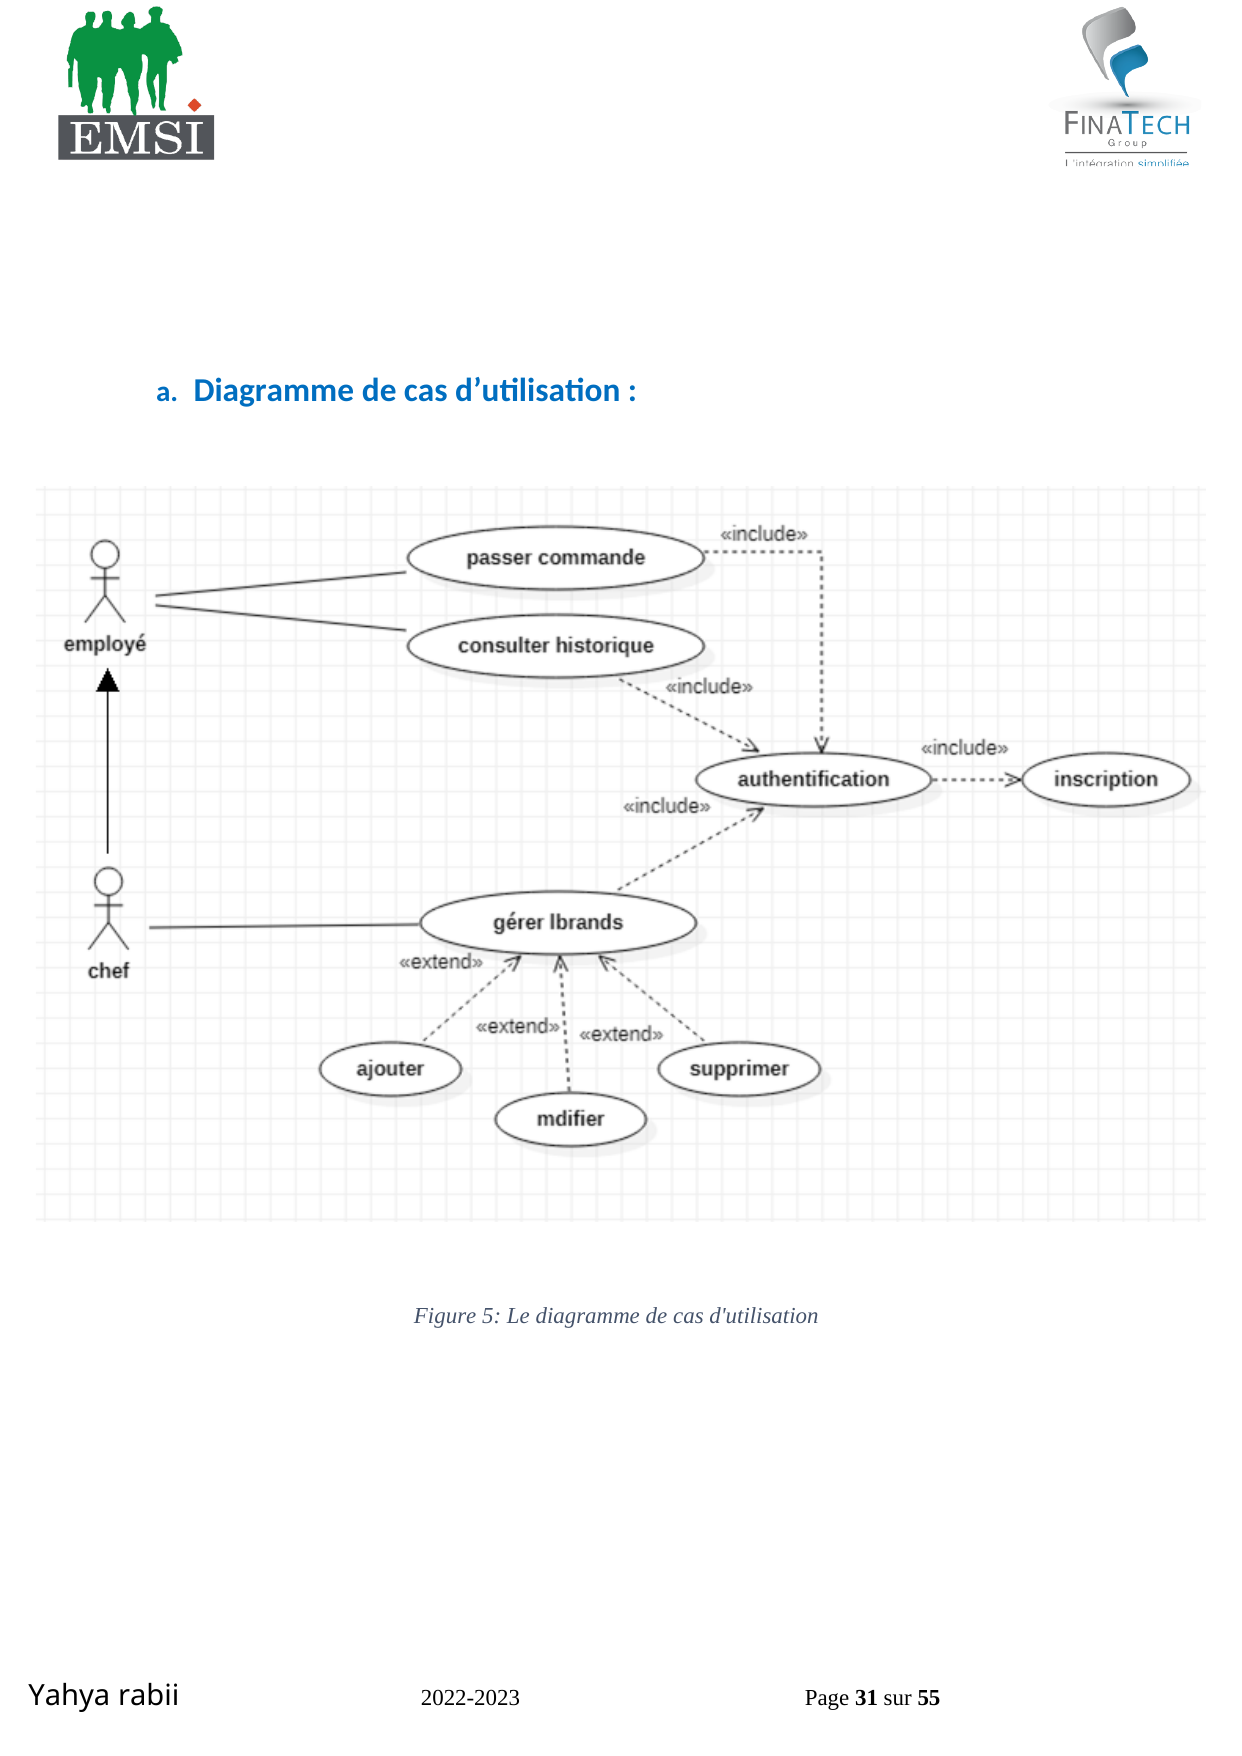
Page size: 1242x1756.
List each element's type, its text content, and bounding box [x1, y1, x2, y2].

picture [50, 3, 220, 166]
picture [35, 486, 1206, 1222]
text Figure 5: Le diagramme de cas d'utilisation [136, 1302, 1098, 1329]
subtitle Diagramme de cas d’utilisation : [156, 369, 1242, 410]
picture [1048, 6, 1202, 167]
